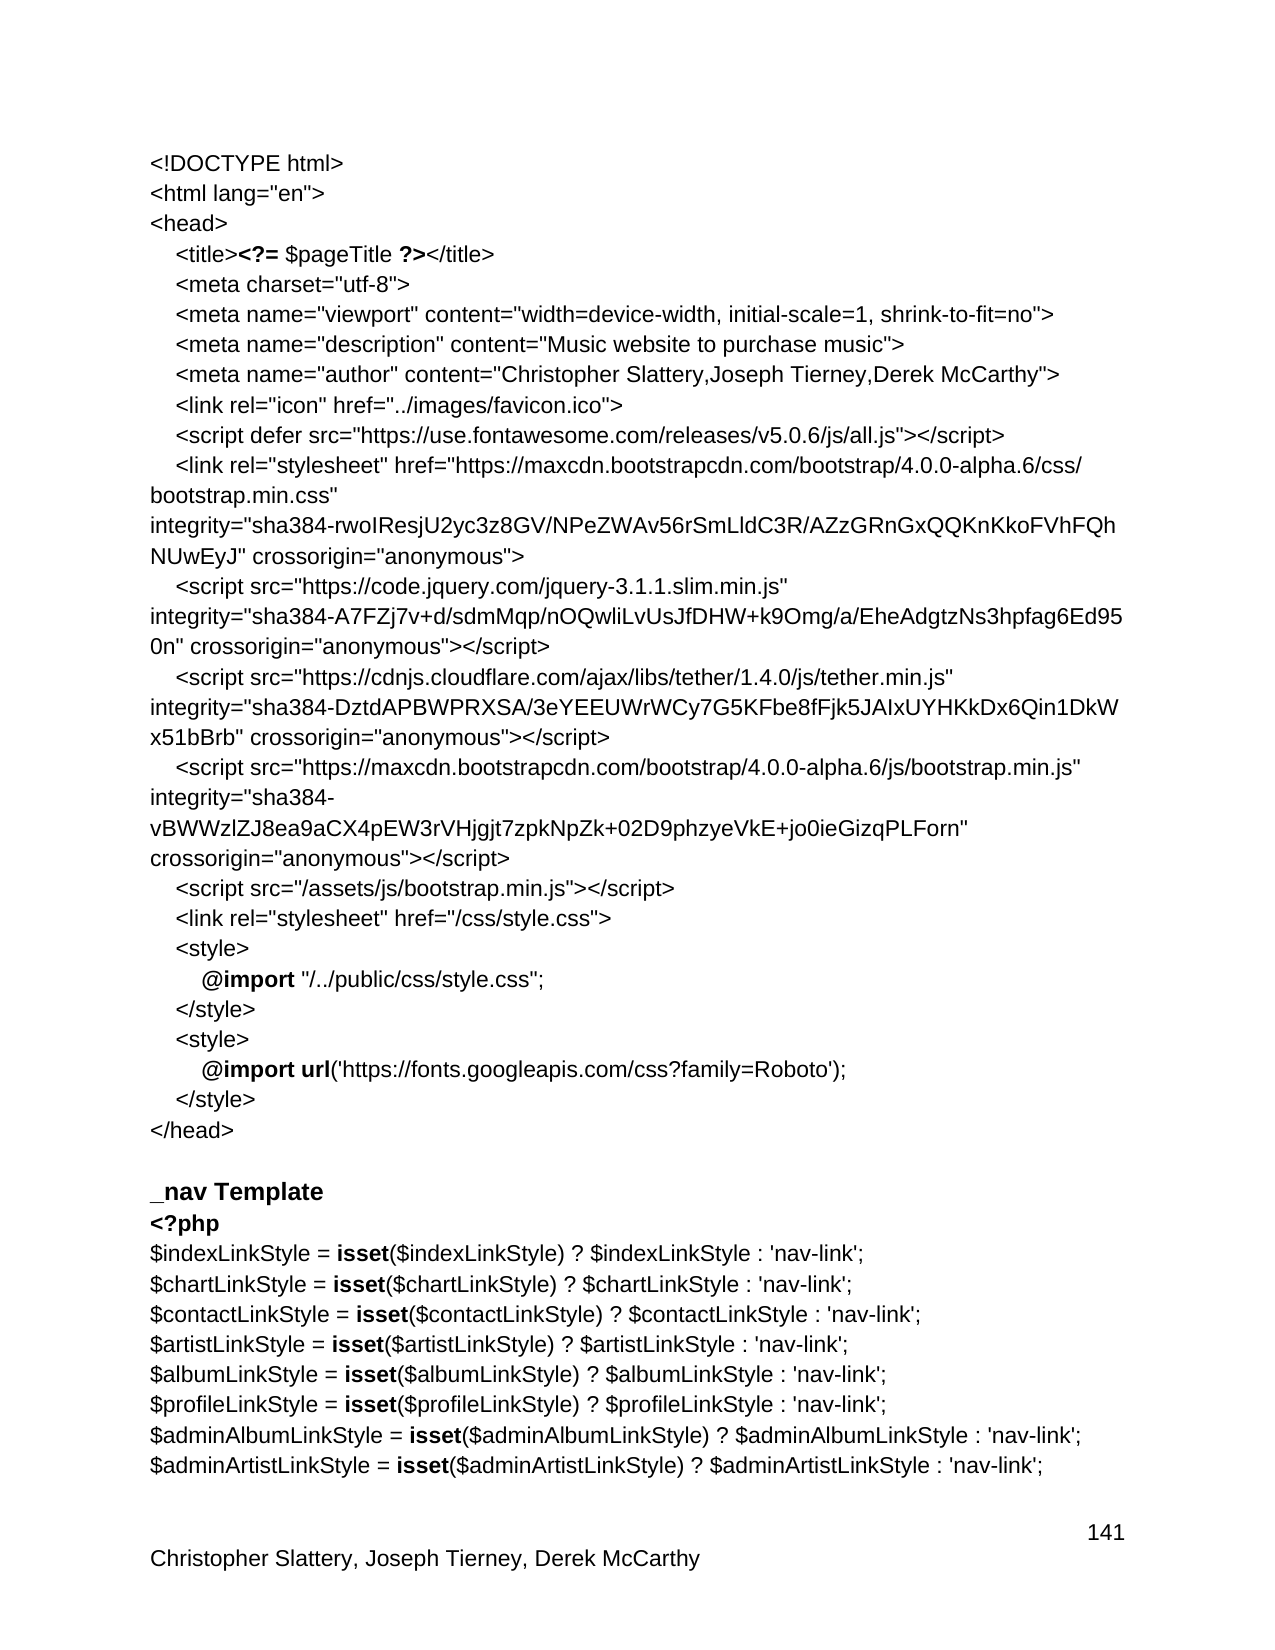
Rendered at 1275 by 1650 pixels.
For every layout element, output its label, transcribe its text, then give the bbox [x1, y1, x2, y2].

text <!DOCTYPE html> <html lang="en"> <head> <title><?= $pageTitle ?></title> <meta charset="utf-8"> <meta name="viewport" content="width=device-width, initial-scale=1, shrink-to-fit=no"> <meta name="description" content="Music website to purchase music"> <meta name="author" content="Christopher Slattery,Joseph Tierney,Derek McCarthy"> <link rel="icon" href="../images/favicon.ico"> <script defer src="https://use.fontawesome.com/releases/v5.0.6/js/all.js"></script> <link rel="stylesheet" href="https://maxcdn.bootstrapcdn.com/bootstrap/4.0.0-alpha.6/css/bootstrap.min.css" integrity="sha384-rwoIResjU2yc3z8GV/NPeZWAv56rSmLldC3R/AZzGRnGxQQKnKkoFVhFQhNUwEyJ" crossorigin="anonymous"> <script src="https://code.jquery.com/jquery-3.1.1.slim.min.js" integrity="sha384-A7FZj7v+d/sdmMqp/nOQwliLvUsJfDHW+k9Omg/a/EheAdgtzNs3hpfag6Ed950n" crossorigin="anonymous"></script> <script src="https://cdnjs.cloudflare.com/ajax/libs/tether/1.4.0/js/tether.min.js" integrity="sha384-DztdAPBWPRXSA/3eYEEUWrWCy7G5KFbe8fFjk5JAIxUYHKkDx6Qin1DkWx51bBrb" crossorigin="anonymous"></script> <script src="https://maxcdn.bootstrapcdn.com/bootstrap/4.0.0-alpha.6/js/bootstrap.min.js" integrity="sha384-vBWWzlZJ8ea9aCX4pEW3rVHjgjt7zpkNpZk+02D9phzyeVkE+jo0ieGizqPLForn" crossorigin="anonymous"></script> <script src="/assets/js/bootstrap.min.js"></script> <link rel="stylesheet" href="/css/style.css"> <style> @import "/../public/css/style.css"; </style> <style> @import url('https://fonts.googleapis.com/css?family=Roboto'); </style> </head> [150, 150, 1125, 1143]
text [150, 1210, 1125, 1478]
text _nav Template [150, 1177, 1125, 1206]
